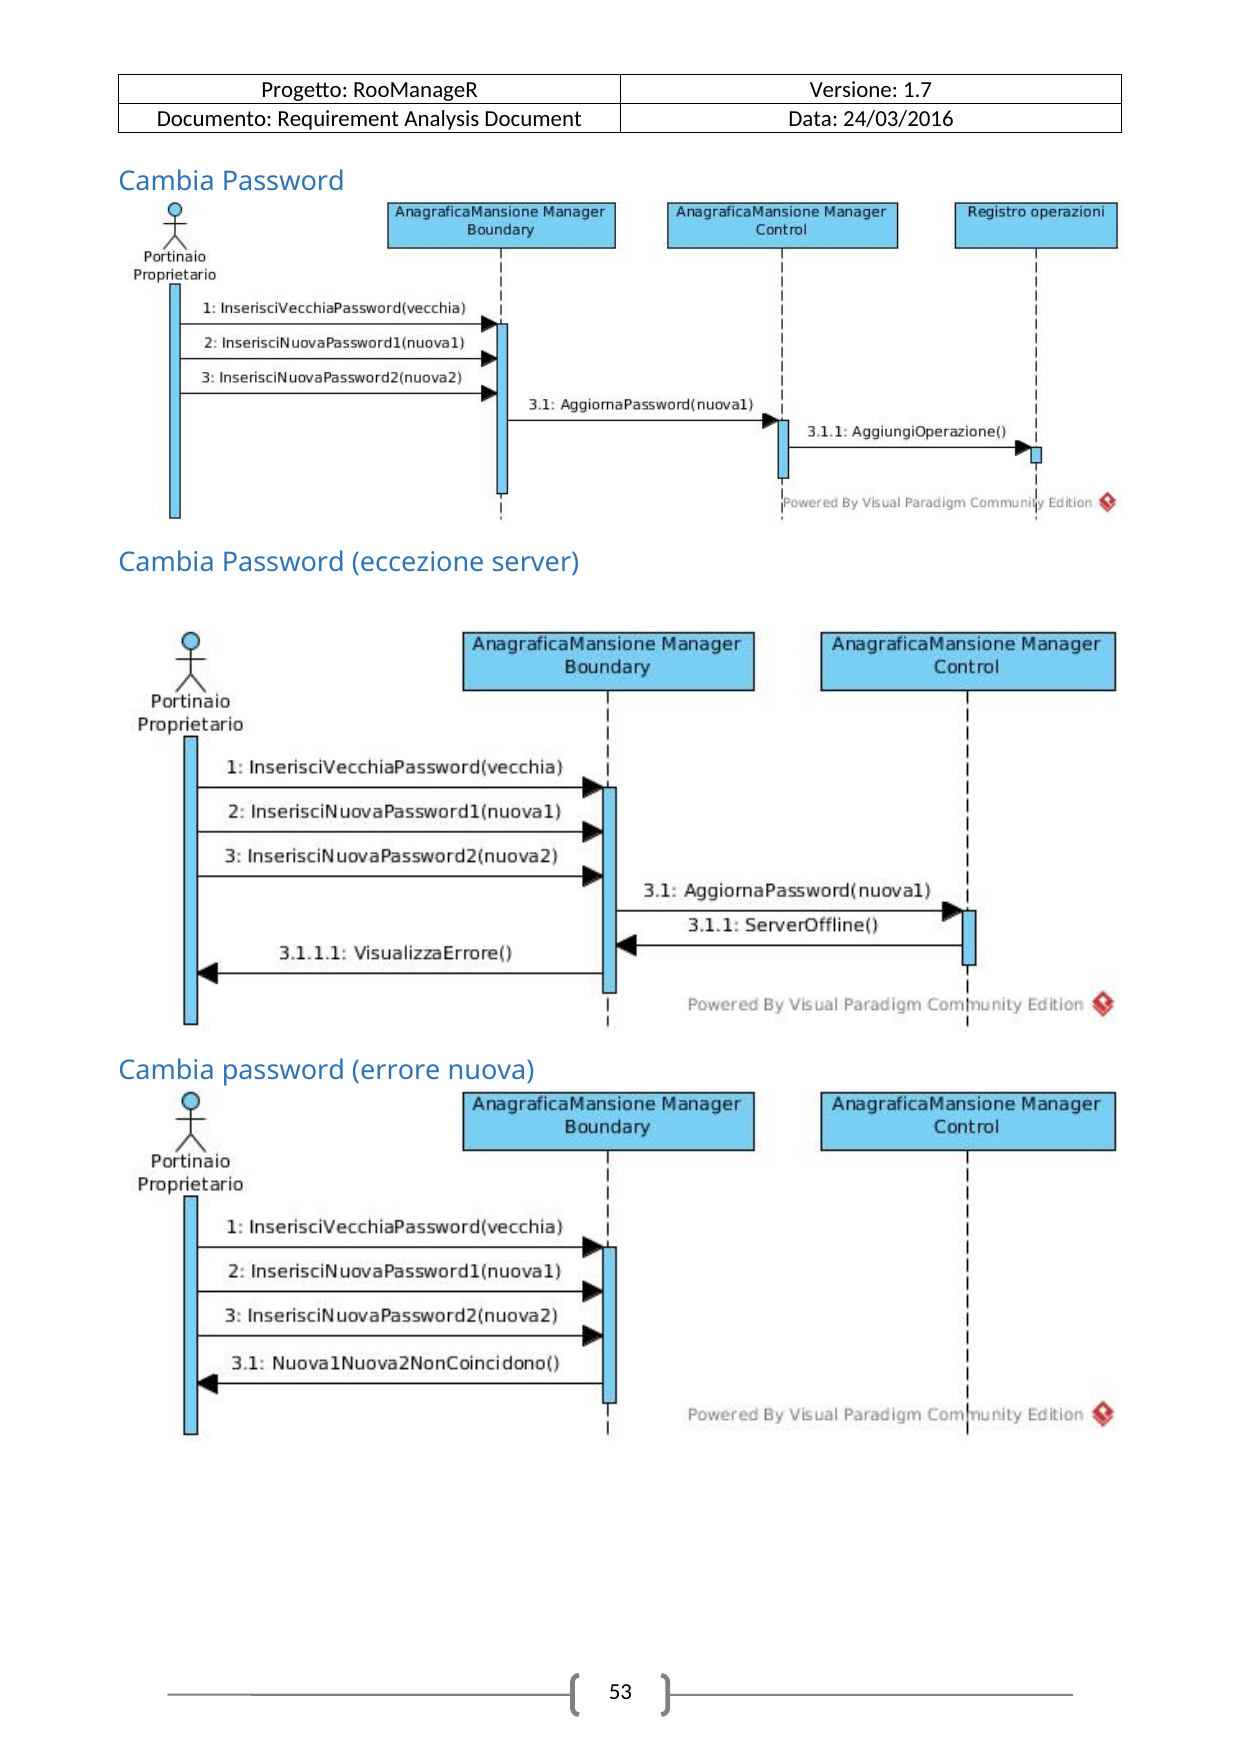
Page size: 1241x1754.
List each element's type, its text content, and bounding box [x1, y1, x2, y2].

subtitle Cambia Password (eccezione server) [118, 542, 1122, 579]
subtitle Cambia password (errore nuova) [118, 1050, 1122, 1087]
subtitle Cambia Password [118, 161, 1122, 198]
picture [118, 200, 1123, 524]
picture [118, 1090, 1123, 1442]
picture [118, 629, 1123, 1032]
